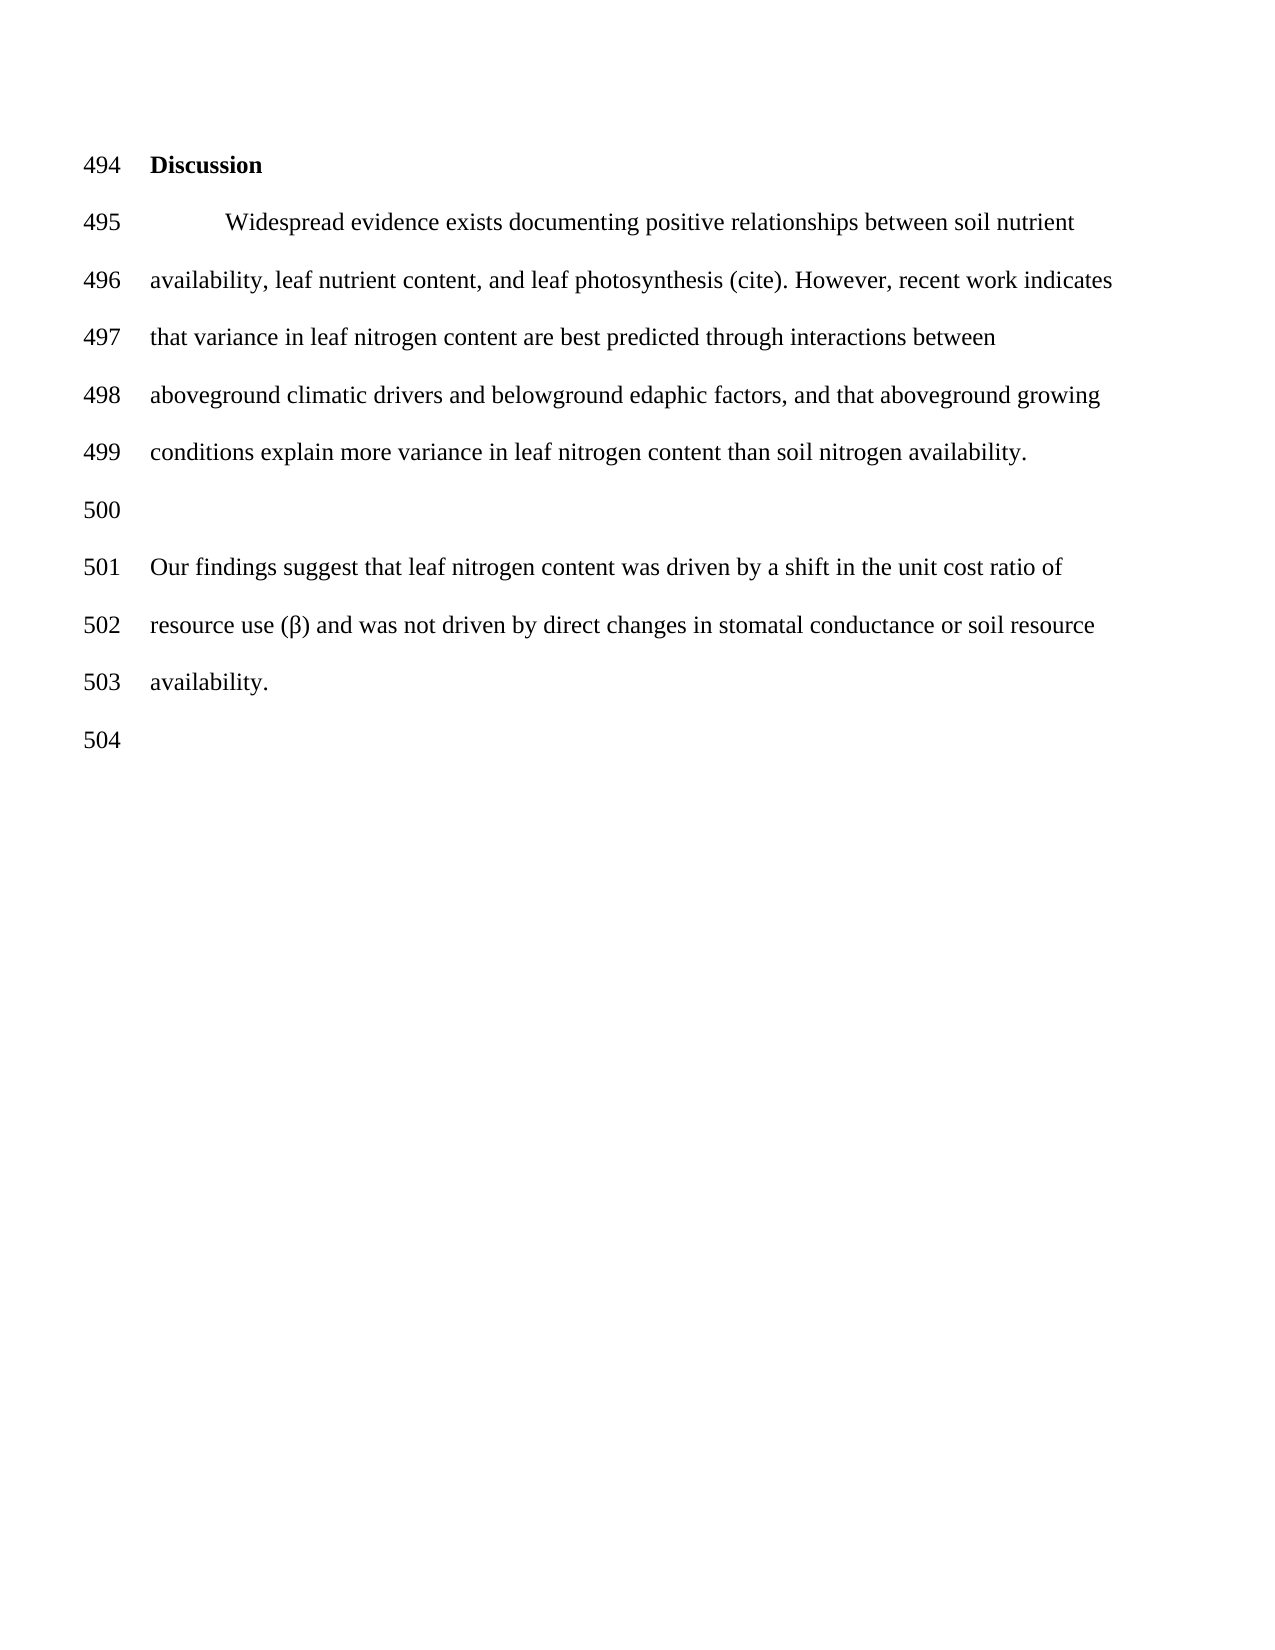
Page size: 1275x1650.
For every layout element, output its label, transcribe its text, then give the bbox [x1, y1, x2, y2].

text Widespread evidence exists documenting positive relationships between soil nutrient availability, leaf nutrient content, and leaf photosynthesis (cite). However, recent work indicates that variance in leaf nitrogen content are best predicted through interactions between aboveground climatic drivers and belowground edaphic factors, and that aboveground growing conditions explain more variance in leaf nitrogen content than soil nitrogen availability. [150, 207, 1125, 466]
text Our findings suggest that leaf nitrogen content was driven by a shift in the unit cost ratio of resource use (β) and was not driven by direct changes in stomatal conductance or soil resource availability. [150, 552, 1125, 696]
text Discussion [150, 150, 1125, 179]
